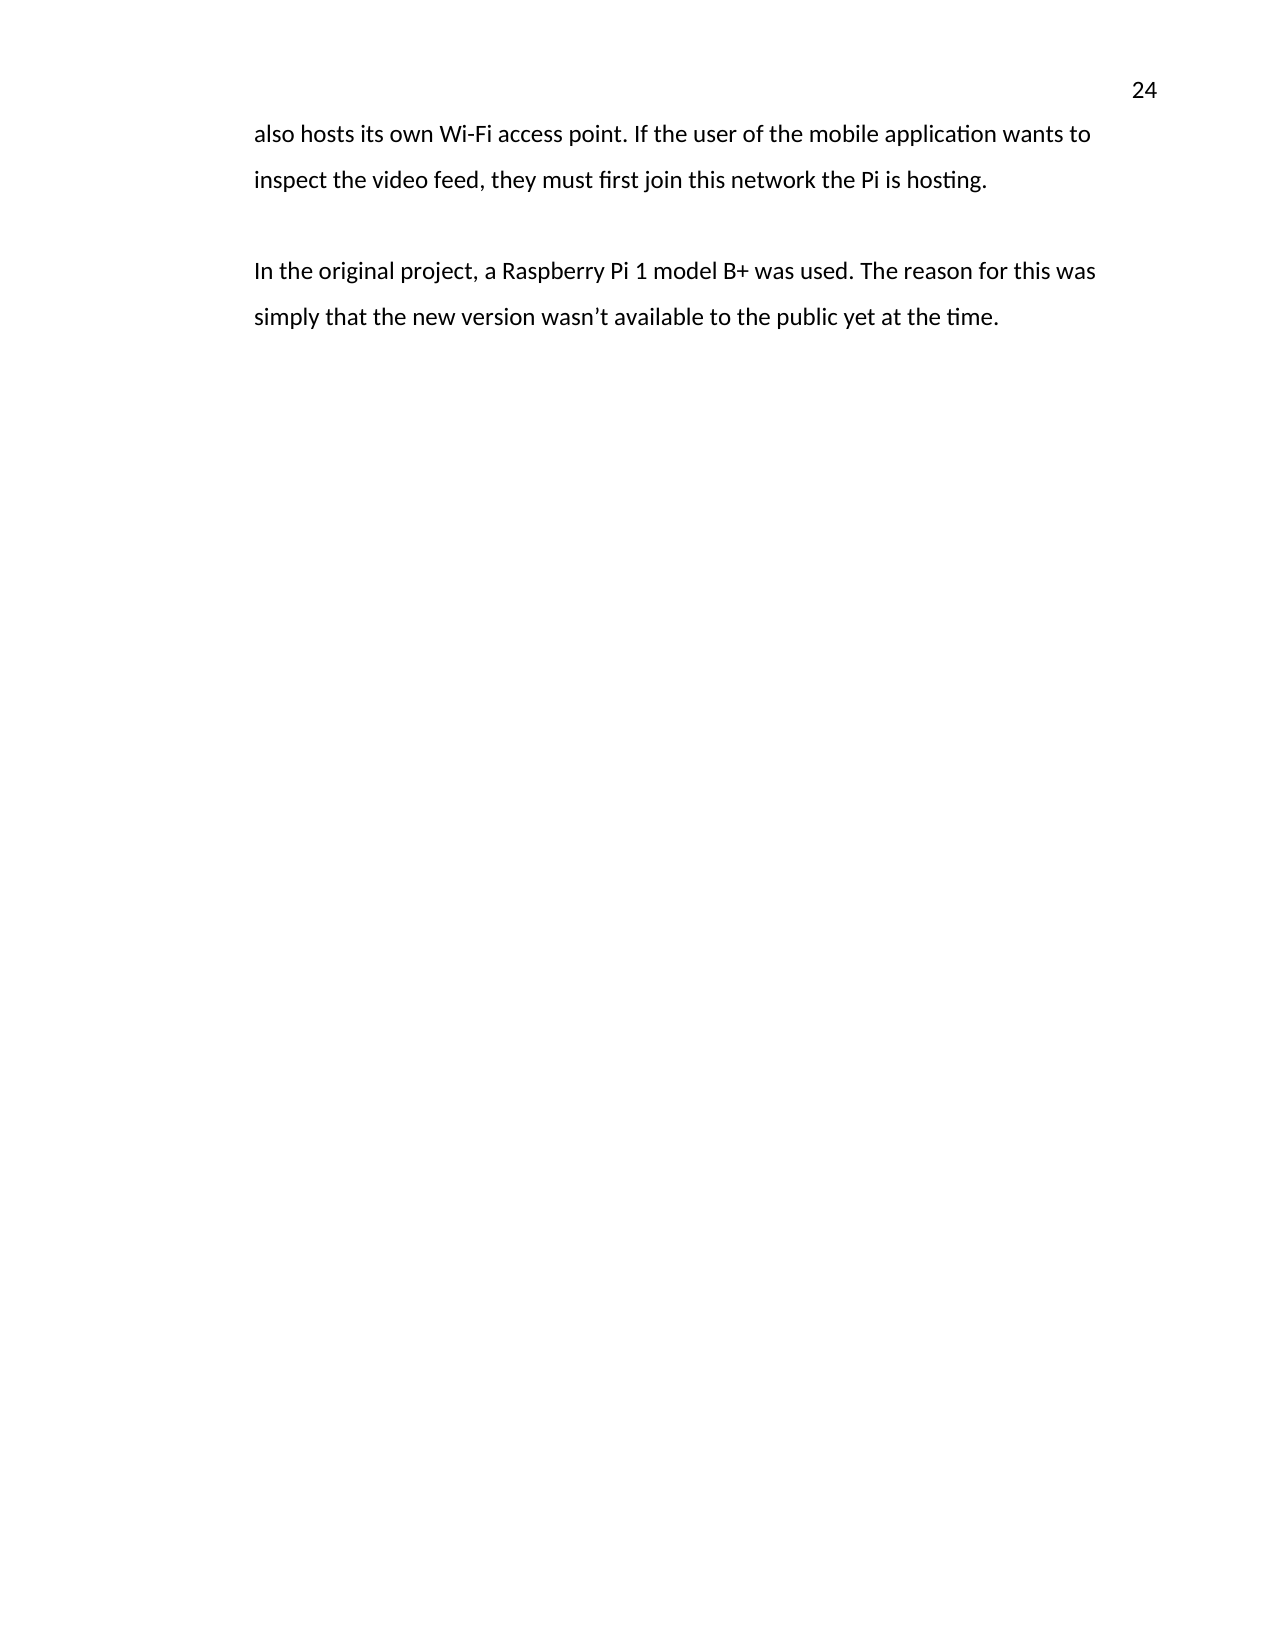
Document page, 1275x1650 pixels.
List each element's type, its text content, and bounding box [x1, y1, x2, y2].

text In the original project, a Raspberry Pi 1 model B+ was used. The reason for this was simply that the new version wasn’t available to the public yet at the time. [254, 255, 1157, 332]
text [254, 118, 1157, 194]
